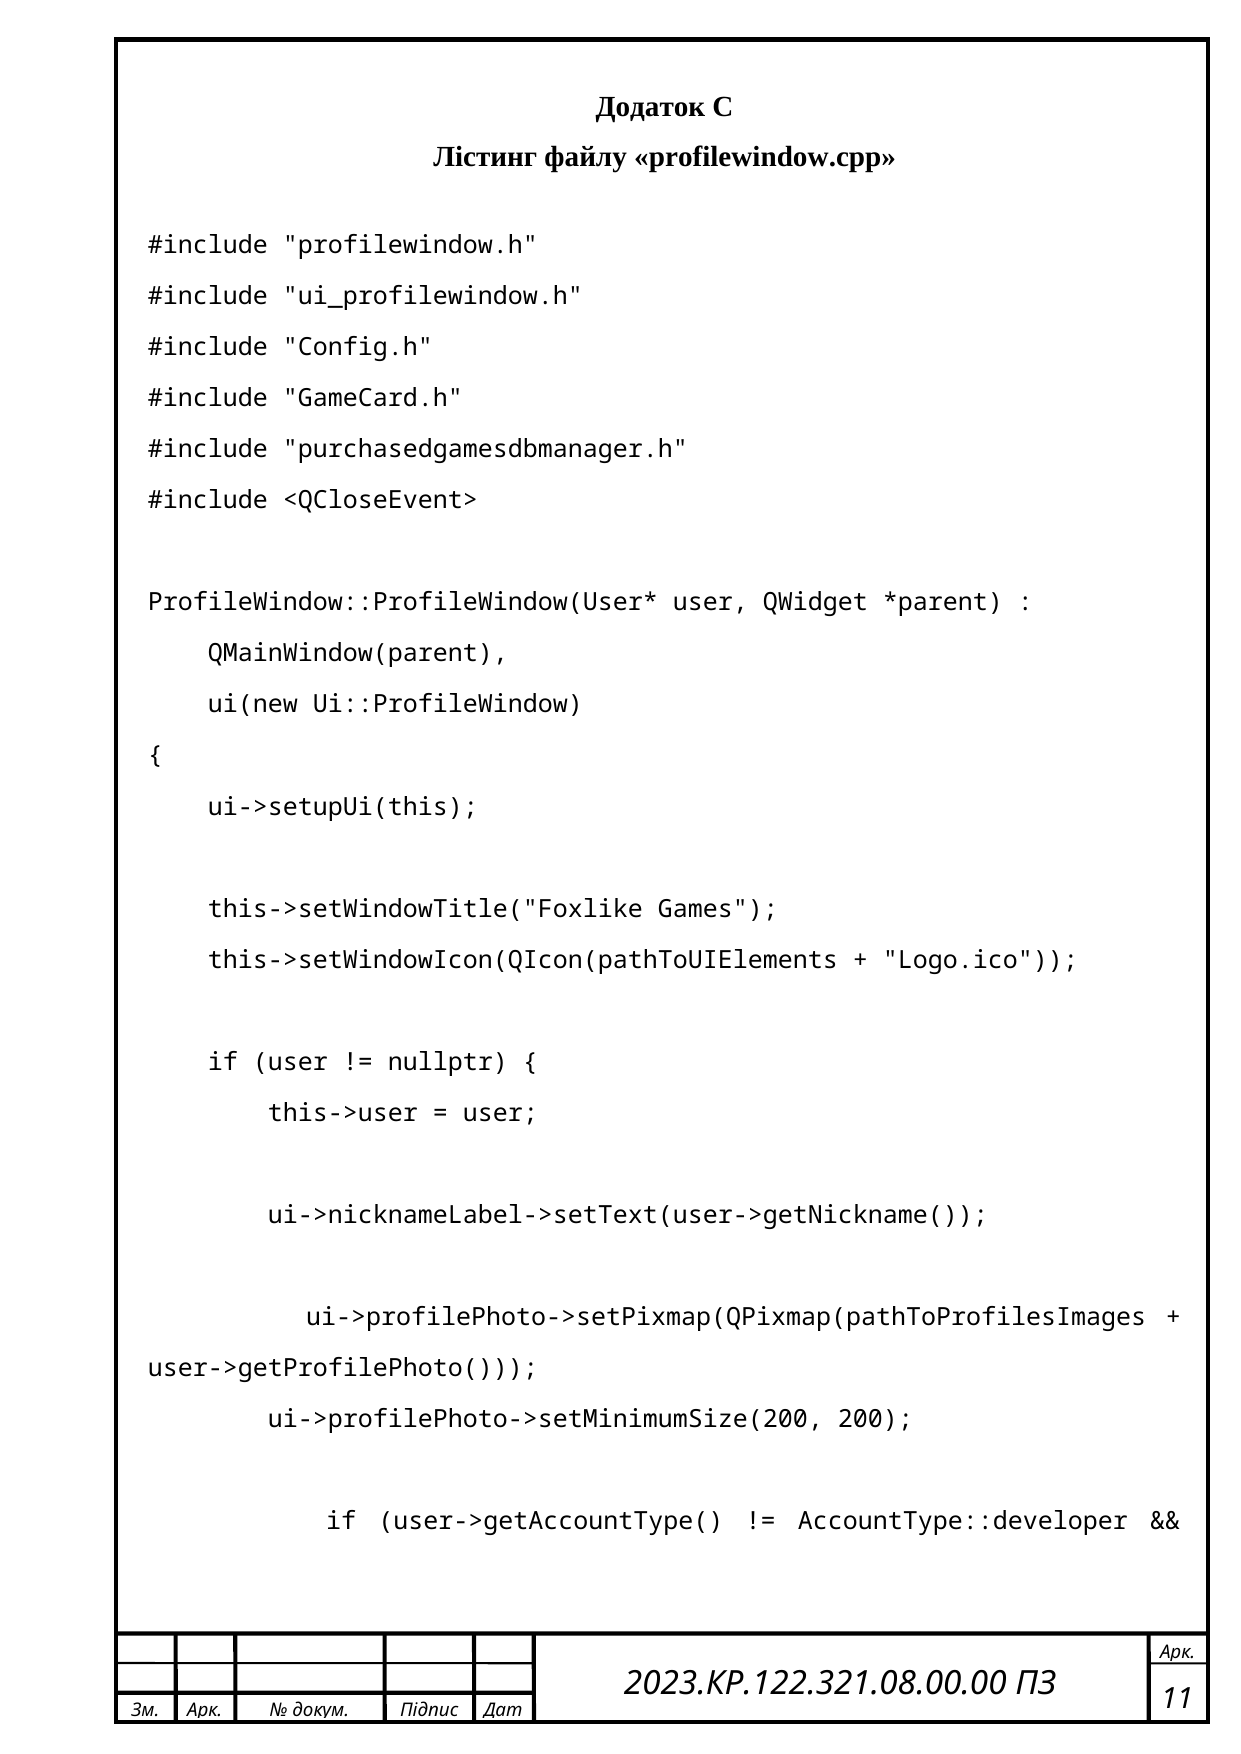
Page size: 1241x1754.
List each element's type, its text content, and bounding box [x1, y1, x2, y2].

text #include "profilewindow.h" [148, 227, 1181, 261]
text this->user = user; [148, 1094, 1181, 1128]
text ui(new Ui::ProfileWindow) [148, 686, 1181, 720]
text #include "GameCard.h" [148, 380, 1181, 414]
text if (user != nullptr) { [148, 1043, 1181, 1077]
text #include "ui_profilewindow.h" [148, 278, 1181, 312]
text ui->profilePhoto->setPixmap(QPixmap(pathToProfilesImages + user->getProfilePhoto())); [148, 1299, 1181, 1384]
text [148, 1503, 1181, 1537]
text this->setWindowIcon(QIcon(pathToUIElements + "Logo.ico")); [148, 941, 1181, 975]
text Додаток С Лістинг файлу «profilewindow.cpp» [148, 89, 1181, 172]
text ProfileWindow::ProfileWindow(User* user, QWidget *parent) : [148, 584, 1181, 618]
text #include "Config.h" [148, 329, 1181, 363]
text QMainWindow(parent), [148, 635, 1181, 669]
text ui->profilePhoto->setMinimumSize(200, 200); [148, 1401, 1181, 1435]
text ui->setupUi(this); [148, 788, 1181, 822]
text ui->nicknameLabel->setText(user->getNickname()); [148, 1197, 1181, 1231]
text #include <QCloseEvent> [148, 482, 1181, 516]
text { [148, 737, 1181, 771]
text #include "purchasedgamesdbmanager.h" [148, 431, 1181, 465]
text this->setWindowTitle("Foxlike Games"); [148, 890, 1181, 924]
